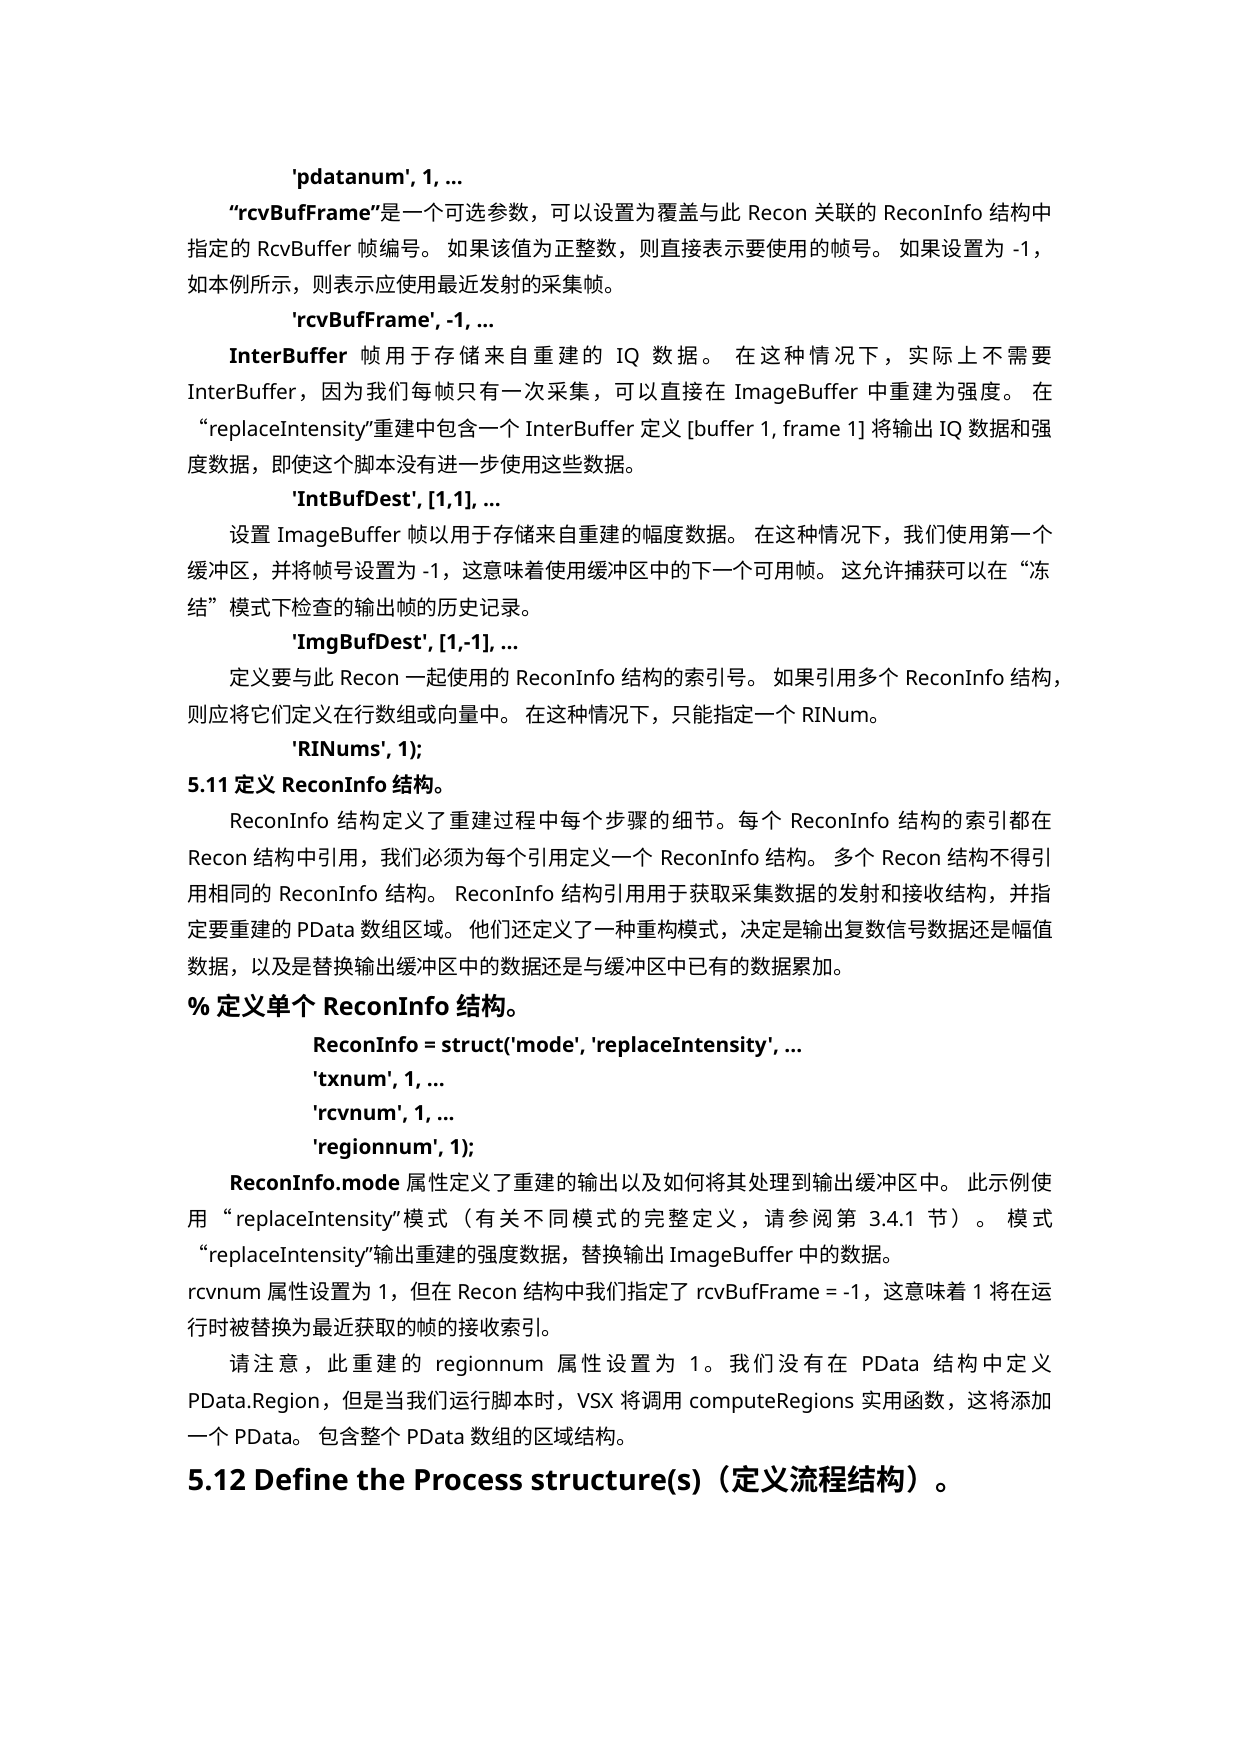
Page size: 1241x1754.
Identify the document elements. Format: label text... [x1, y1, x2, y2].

text 'rcvBufFrame', -1, ... [187, 305, 1053, 333]
text 5.12 Define the Process structure(s)（定义流程结构）。 [187, 1457, 1053, 1499]
text 5.11 定义 ReconInfo 结构。 [187, 768, 1053, 798]
text rcvnum 属性设置为 1，但在 Recon 结构中我们指定了 rcvBufFrame = -1，这意味着 1 将在运行时被替换为最近获取的帧的接收索引。 [187, 1275, 1053, 1342]
text 设置 ImageBuffer 帧以用于存储来自重建的幅度数据。 在这种情况下，我们使用第一个缓冲区，并将帧号设置为 -1，这意味着使用缓冲区中的下一个可用帧。 这允许捕获可以在“冻结”模式下检查的输出帧的历史记录。 [187, 518, 1053, 621]
text InterBuffer 帧用于存储来自重建的 IQ 数据。 在这种情况下，实际上不需要 InterBuffer，因为我们每帧只有一次采集，可以直接在 ImageBuffer 中重建为强度。 在“replaceIntensity”重建中包含一个 InterBuffer 定义 [buffer 1, frame 1] 将输出 IQ 数据和强度数据，即使这个脚本没有进一步使用这些数据。 [187, 339, 1053, 478]
text 'regionnum', 1); [187, 1132, 1053, 1160]
text 定义要与此 Recon 一起使用的 ReconInfo 结构的索引号。 如果引用多个 ReconInfo 结构，则应将它们定义在行数组或向量中。 在这种情况下，只能指定一个 RINum。 [187, 661, 1053, 728]
text 'rcvnum', 1, ... [187, 1098, 1053, 1126]
text 请注意，此重建的 regionnum 属性设置为 1。我们没有在 PData 结构中定义 PData.Region，但是当我们运行脚本时，VSX 将调用 computeRegions 实用函数，这将添加一个 PData。 包含整个 PData 数组的区域结构。 [187, 1348, 1053, 1451]
text 'ImgBufDest', [1,-1], ... [187, 627, 1053, 656]
text ReconInfo 结构定义了重建过程中每个步骤的细节。每个 ReconInfo 结构的索引都在 Recon 结构中引用，我们必须为每个引用定义一个 ReconInfo 结构。 多个 Recon 结构不得引用相同的 ReconInfo 结构。 ReconInfo 结构引用用于获取采集数据的发射和接收结构，并指定要重建的 PData 数组区域。 他们还定义了一种重构模式，决定是输出复数信号数据还是幅值数据，以及是替换输出缓冲区中的数据还是与缓冲区中已有的数据累加。 [187, 804, 1053, 980]
text % 定义单个 ReconInfo 结构。 [187, 986, 1053, 1022]
text 'RINums', 1); [187, 734, 1053, 763]
text “rcvBufFrame”是一个可选参数，可以设置为覆盖与此 Recon 关联的 ReconInfo 结构中指定的 RcvBuffer 帧编号。 如果该值为正整数，则直接表示要使用的帧号。 如果设置为 -1，如本例所示，则表示应使用最近发射的采集帧。 [187, 196, 1053, 299]
text 'pdatanum', 1, ... [187, 162, 1053, 190]
text 'IntBufDest', [1,1], ... [187, 484, 1053, 513]
text ReconInfo = struct('mode', 'replaceIntensity', ... [187, 1030, 1053, 1058]
text 'txnum', 1, ... [187, 1064, 1053, 1092]
text ReconInfo.mode 属性定义了重建的输出以及如何将其处理到输出缓冲区中。 此示例使用“replaceIntensity”模式（有关不同模式的完整定义，请参阅第 3.4.1 节）。 模式“replaceIntensity”输出重建的强度数据，替换输出 ImageBuffer 中的数据。 [187, 1166, 1053, 1269]
